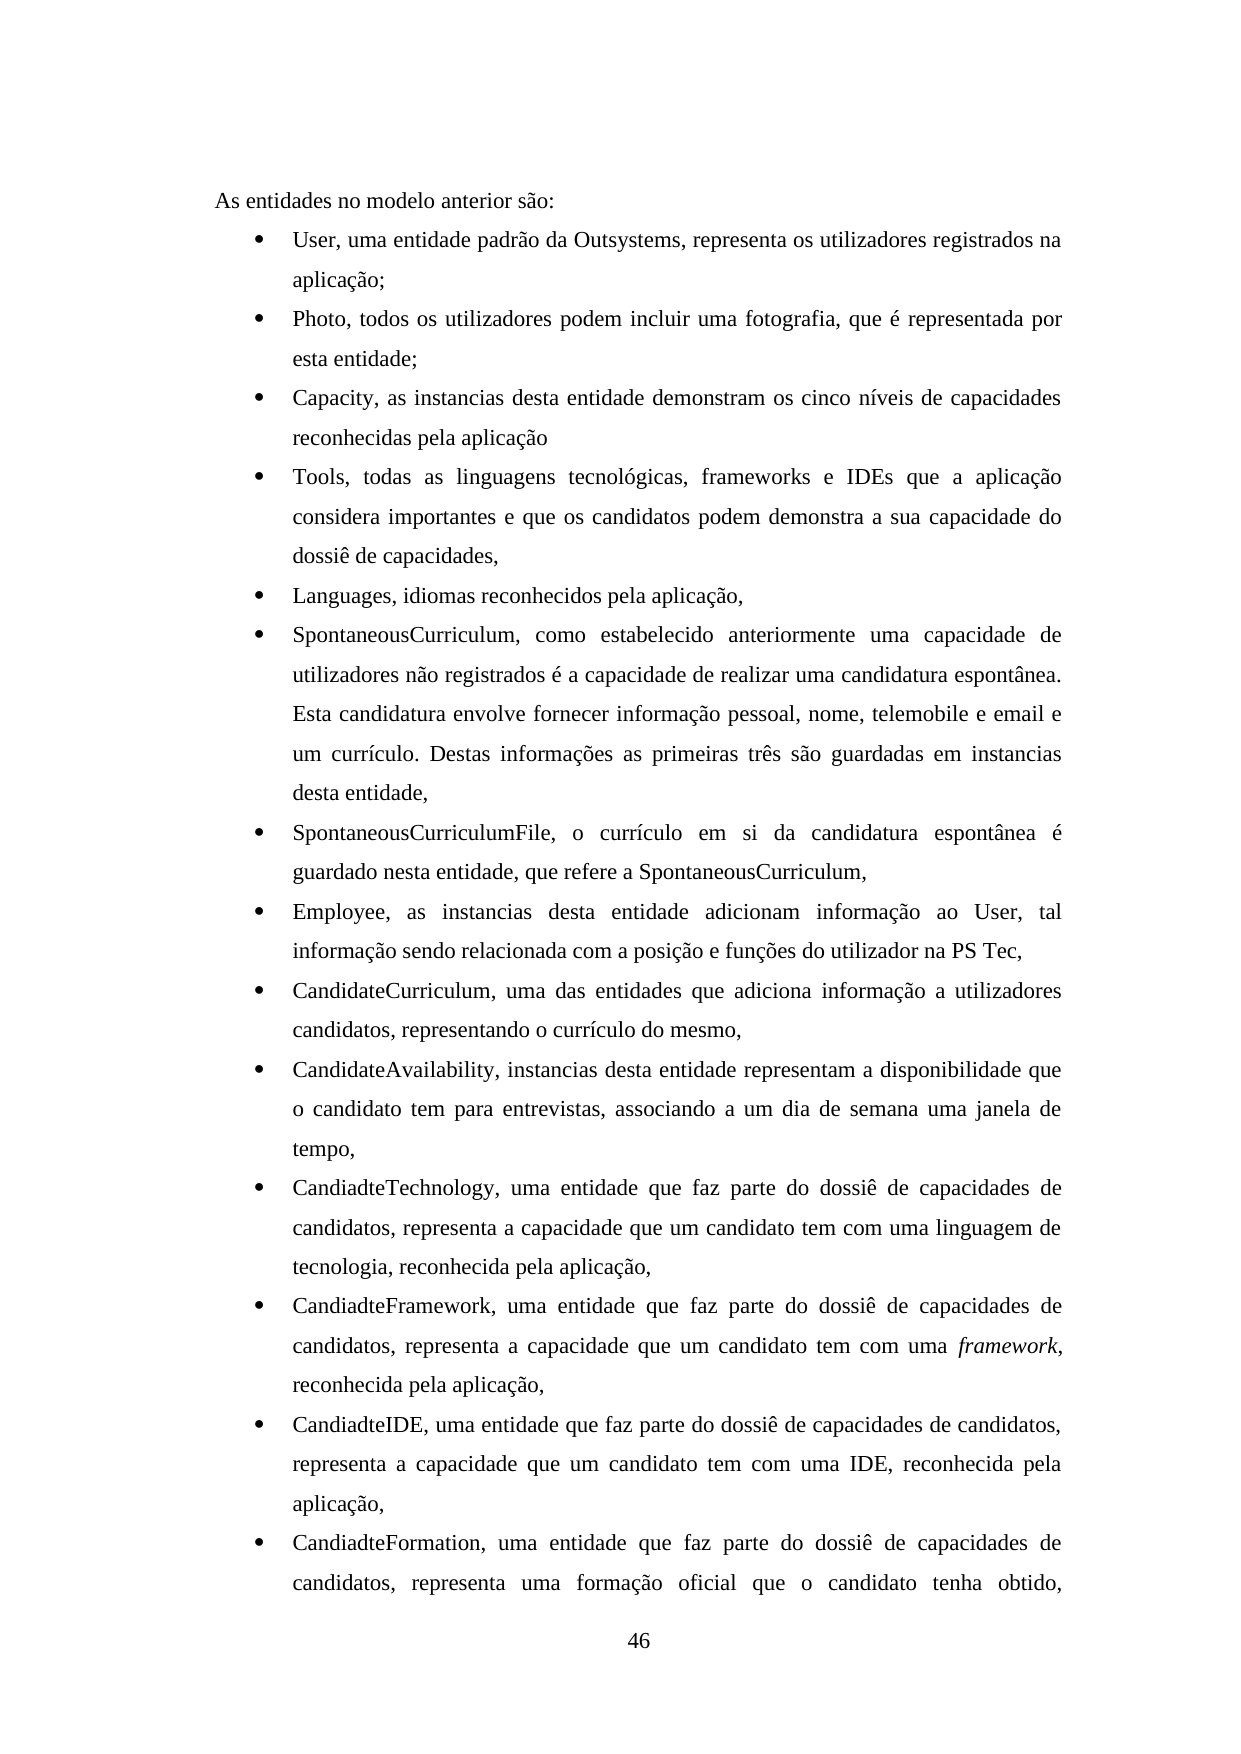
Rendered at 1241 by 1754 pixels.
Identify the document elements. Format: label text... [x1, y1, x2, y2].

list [255, 1529, 1063, 1595]
list Capacity, as instancias desta entidade demonstram os cinco níveis de capacidades reconhecidas pela aplicação [255, 384, 1063, 450]
list Employee, as instancias desta entidade adicionam informação ao User, tal informação sendo relacionada com a posição e funções do utilizador na PS Tec, [255, 898, 1063, 963]
list CandidateCurriculum, uma das entidades que adiciona informação a utilizadores candidatos, representando o currículo do mesmo, [255, 977, 1063, 1042]
list CandiadteIDE, uma entidade que faz parte do dossiê de capacidades de candidatos, representa a capacidade que um candidato tem com uma IDE, reconhecida pela aplicação, [255, 1411, 1063, 1516]
list Photo, todos os utilizadores podem incluir uma fotografia, que é representada por esta entidade; [255, 306, 1063, 371]
list User, uma entidade padrão da Outsystems, representa os utilizadores registrados na aplicação; [255, 227, 1063, 292]
list SpontaneousCurriculumFile, o currículo em si da candidatura espontânea é guardado nesta entidade, que refere a SpontaneousCurriculum, [255, 819, 1063, 884]
list CandidateAvailability, instancias desta entidade representam a disponibilidade que o candidato tem para entrevistas, associando a um dia de semana uma janela de tempo, [255, 1056, 1063, 1161]
list Tools, todas as linguagens tecnológicas, frameworks e IDEs que a aplicação considera importantes e que os candidatos podem demonstra a sua capacidade do dossiê de capacidades, [255, 463, 1063, 569]
list CandiadteTechnology, uma entidade que faz parte do dossiê de capacidades de candidatos, representa a capacidade que um candidato tem com uma linguagem de tecnologia, reconhecida pela aplicação, [255, 1174, 1063, 1279]
list CandiadteFramework, uma entidade que faz parte do dossiê de capacidades de candidatos, representa a capacidade que um candidato tem com uma framework, reconhecida pela aplicação, [255, 1292, 1063, 1398]
list SpontaneousCurriculum, como estabelecido anteriormente uma capacidade de utilizadores não registrados é a capacidade de realizar uma candidatura espontânea. Esta candidatura envolve fornecer informação pessoal, nome, telemobile e email e um currículo. Destas informações as primeiras três são guardadas em instancias desta entidade, [255, 621, 1063, 806]
text As entidades no modelo anterior são: [177, 187, 1063, 213]
list Languages, idiomas reconhecidos pela aplicação, [255, 582, 1063, 608]
